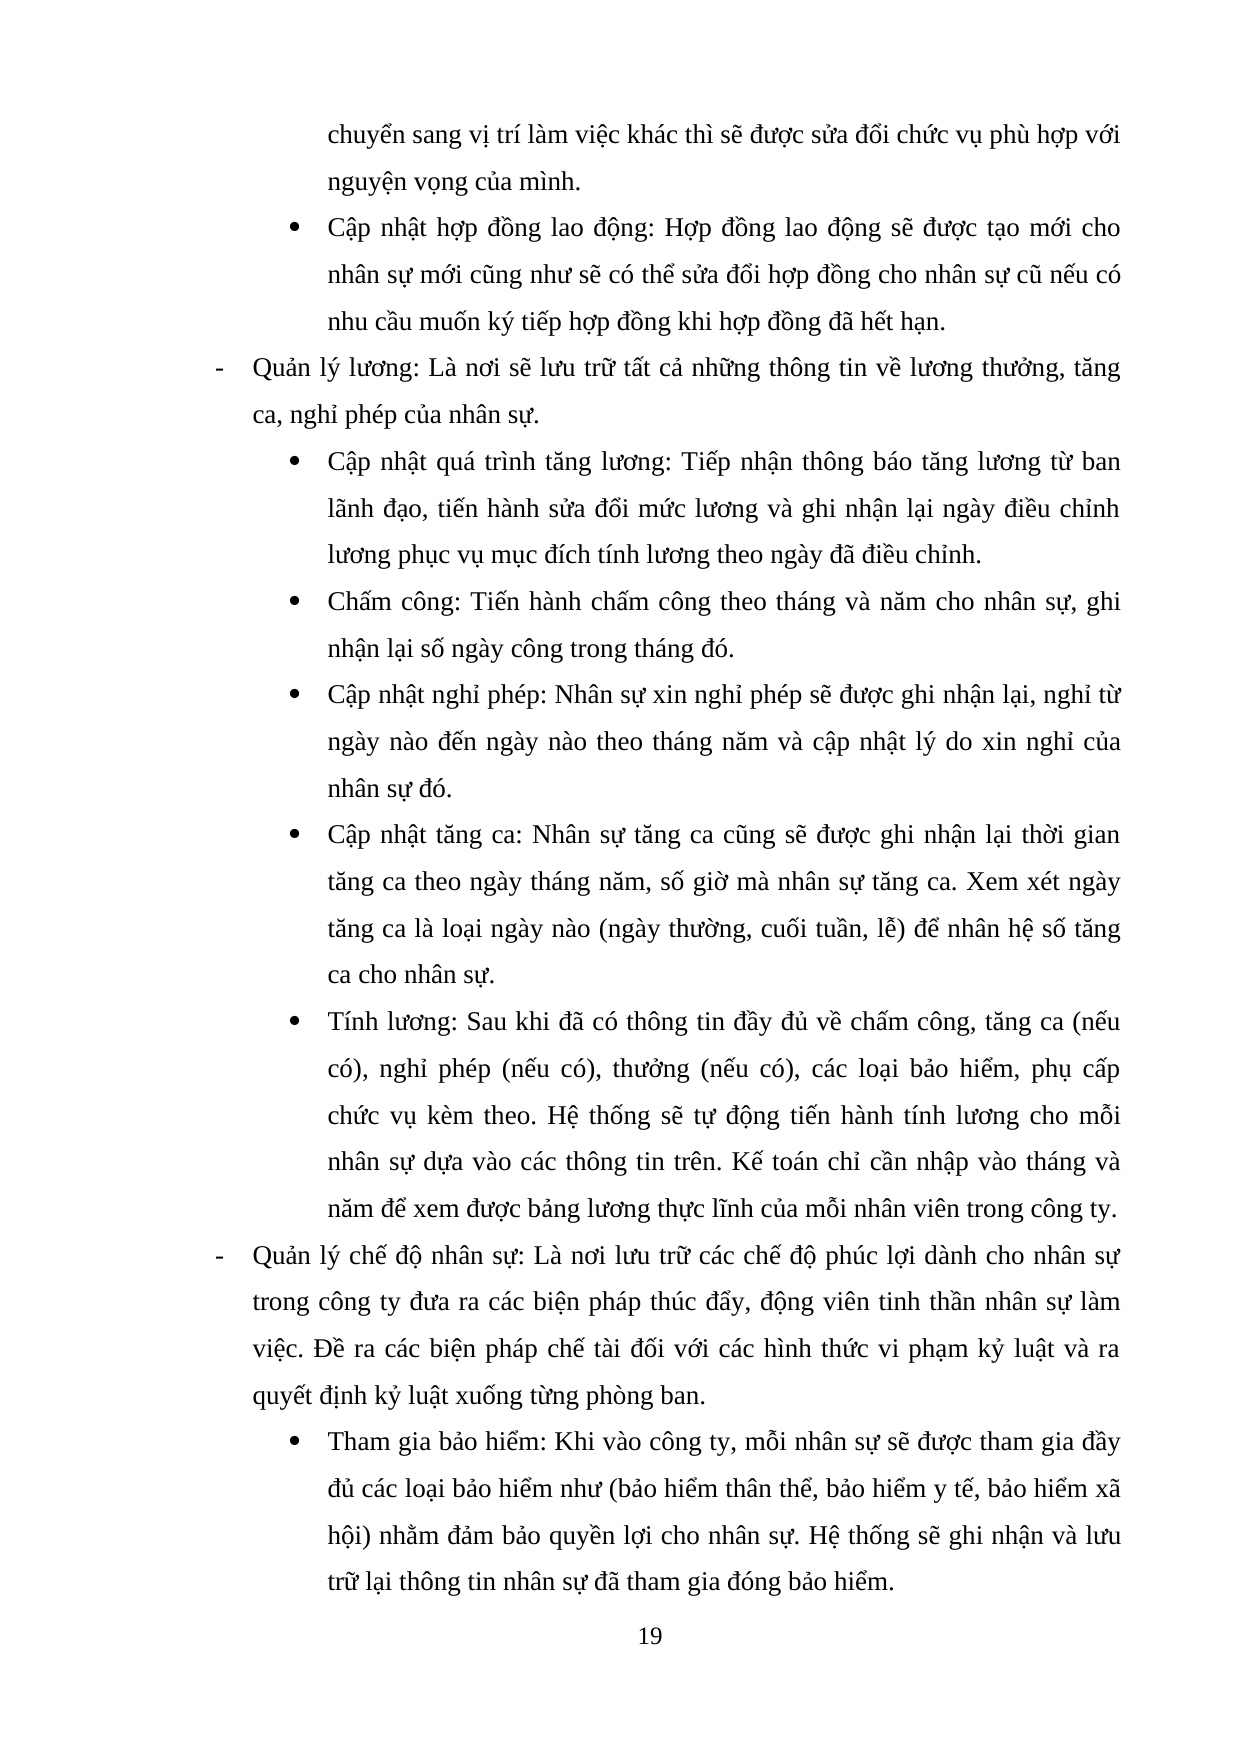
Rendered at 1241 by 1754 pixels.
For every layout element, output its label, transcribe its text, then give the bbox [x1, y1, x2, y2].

list Cập nhật nghỉ phép: Nhân sự xin nghỉ phép sẽ được ghi nhận lại, nghỉ từ ngày nào đến ngày nào theo tháng năm và cập nhật lý do xin nghỉ của nhân sự đó. [290, 678, 1122, 803]
list Cập nhật quá trình tăng lương: Tiếp nhận thông báo tăng lương từ ban lãnh đạo, tiến hành sửa đổi mức lương và ghi nhận lại ngày điều chỉnh lương phục vụ mục đích tính lương theo ngày đã điều chỉnh. [290, 445, 1122, 569]
list Tính lương: Sau khi đã có thông tin đầy đủ về chấm công, tăng ca (nếu có), nghỉ phép (nếu có), thưởng (nếu có), các loại bảo hiểm, phụ cấp chức vụ kèm theo. Hệ thống sẽ tự động tiến hành tính lương cho mỗi nhân sự dựa vào các thông tin trên. Kế toán chỉ cần nhập vào tháng và năm để xem được bảng lương thực lĩnh của mỗi nhân viên trong công ty. [290, 1005, 1122, 1223]
list Quản lý chế độ nhân sự: Là nơi lưu trữ các chế độ phúc lợi dành cho nhân sự trong công ty đưa ra các biện pháp thúc đẩy, động viên tinh thần nhân sự làm việc. Đề ra các biện pháp chế tài đối với các hình thức vi phạm kỷ luật và ra quyết định kỷ luật xuống từng phòng ban. [215, 1239, 1122, 1410]
list Quản lý lương: Là nơi sẽ lưu trữ tất cả những thông tin về lương thưởng, tăng ca, nghỉ phép của nhân sự. [215, 352, 1122, 429]
list Cập nhật tăng ca: Nhân sự tăng ca cũng sẽ được ghi nhận lại thời gian tăng ca theo ngày tháng năm, số giờ mà nhân sự tăng ca. Xem xét ngày tăng ca là loại ngày nào (ngày thường, cuối tuần, lễ) để nhân hệ số tăng ca cho nhân sự. [290, 818, 1122, 990]
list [290, 118, 1122, 196]
list Chấm công: Tiến hành chấm công theo tháng và năm cho nhân sự, ghi nhận lại số ngày công trong tháng đó. [290, 585, 1122, 663]
list Cập nhật hợp đồng lao động: Hợp đồng lao động sẽ được tạo mới cho nhân sự mới cũng như sẽ có thể sửa đổi hợp đồng cho nhân sự cũ nếu có nhu cầu muốn ký tiếp hợp đồng khi hợp đồng đã hết hạn. [290, 211, 1122, 336]
list Tham gia bảo hiểm: Khi vào công ty, mỗi nhân sự sẽ được tham gia đầy đủ các loại bảo hiểm như (bảo hiểm thân thể, bảo hiểm y tế, bảo hiểm xã hội) nhằm đảm bảo quyền lợi cho nhân sự. Hệ thống sẽ ghi nhận và lưu trữ lại thông tin nhân sự đã tham gia đóng bảo hiểm. [290, 1425, 1122, 1597]
